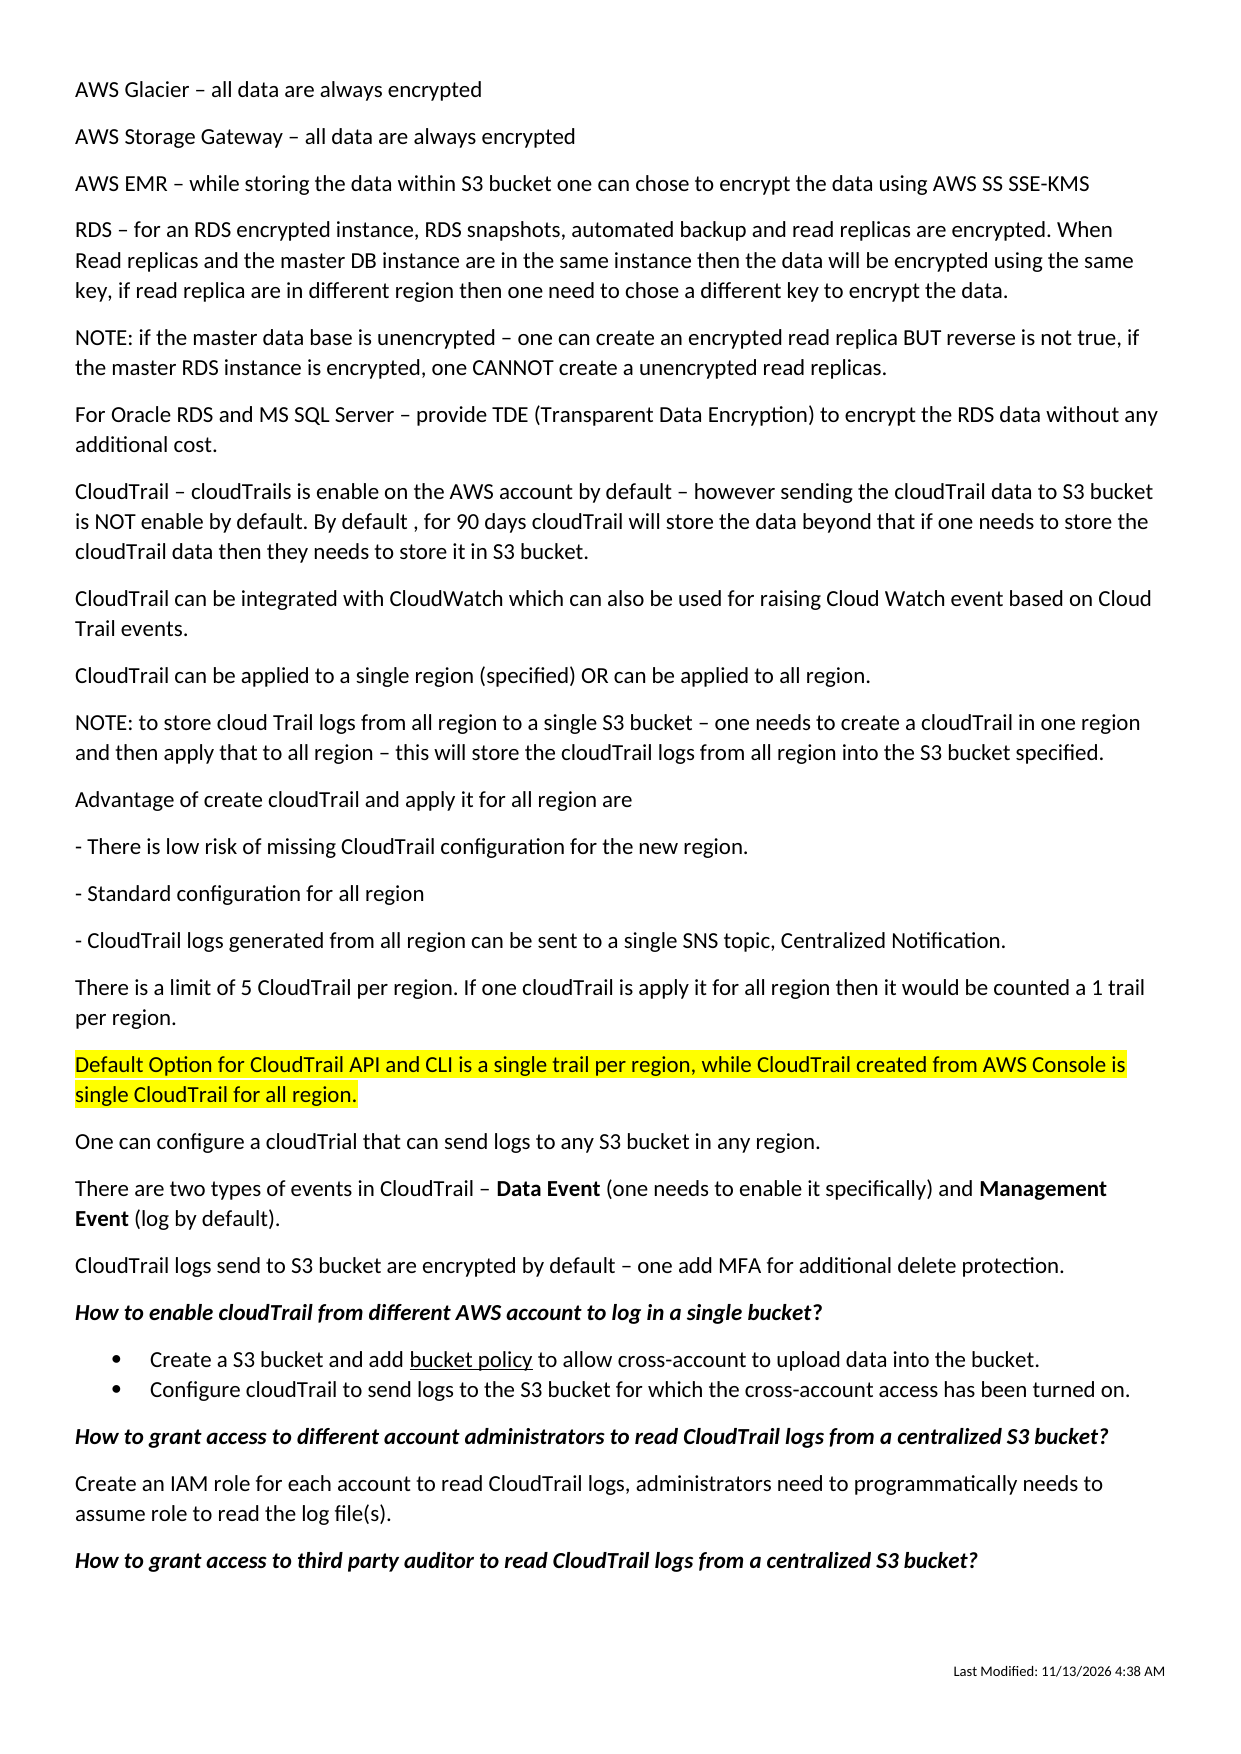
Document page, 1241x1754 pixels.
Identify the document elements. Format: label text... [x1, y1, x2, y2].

text AWS EMR – while storing the data within S3 bucket one can chose to encrypt the data using AWS SS SSE-KMS [75, 169, 1165, 197]
text One can configure a cloudTrial that can send logs to any S3 bucket in any region. [75, 1127, 1165, 1155]
list Create a S3 bucket and add bucket policy to allow cross-account to upload data into the bucket. [112, 1345, 1165, 1373]
text - Standard configuration for all region [75, 879, 1165, 907]
text NOTE: if the master data base is unencrypted – one can create an encrypted read replica BUT reverse is not true, if the master RDS instance is encrypted, one CANNOT create a unencrypted read replicas. [75, 323, 1165, 381]
list Configure cloudTrail to send logs to the S3 bucket for which the cross-account access has been turned on. [112, 1375, 1165, 1403]
text NOTE: to store cloud Trail logs from all region to a single S3 bucket – one needs to create a cloudTrail in one region and then apply that to all region – this will store the cloudTrail logs from all region into the S3 bucket specified. [75, 708, 1165, 767]
text Advantage of create cloudTrail and apply it for all region are [75, 785, 1165, 813]
text There is a limit of 5 CloudTrail per region. If one cloudTrail is apply it for all region then it would be counted a 1 trail per region. [75, 973, 1165, 1031]
text Default Option for CloudTrail API and CLI is a single trail per region, while CloudTrail created from AWS Console is single CloudTrail for all region. [75, 1050, 1165, 1108]
text There are two types of events in CloudTrail – Data Event (one needs to enable it specifically) and Management Event (log by default). [75, 1174, 1165, 1232]
text CloudTrail can be applied to a single region (specified) OR can be applied to all region. [75, 661, 1165, 689]
text Create an IAM role for each account to read CloudTrail logs, administrators need to programmatically needs to assume role to read the log file(s). [75, 1469, 1165, 1527]
text RDS – for an RDS encrypted instance, RDS snapshots, automated backup and read replicas are encrypted. When Read replicas and the master DB instance are in the same instance then the data will be encrypted using the same key, if read replica are in different region then one need to chose a different key to encrypt the data. [75, 216, 1165, 304]
text How to grant access to third party auditor to read CloudTrail logs from a centralized S3 bucket? [75, 1546, 1165, 1574]
text CloudTrail – cloudTrails is enable on the AWS account by default – however sending the cloudTrail data to S3 bucket is NOT enable by default. By default , for 90 days cloudTrail will store the data beyond that if one needs to store the cloudTrail data then they needs to store it in S3 bucket. [75, 477, 1165, 566]
text For Oracle RDS and MS SQL Server – provide TDE (Transparent Data Encryption) to encrypt the RDS data without any additional cost. [75, 400, 1165, 458]
text - There is low risk of missing CloudTrail configuration for the new region. [75, 832, 1165, 860]
text How to enable cloudTrail from different AWS account to log in a single bucket? [75, 1298, 1165, 1326]
text How to grant access to different account administrators to read CloudTrail logs from a centralized S3 bucket? [75, 1422, 1165, 1450]
text CloudTrail logs send to S3 bucket are encrypted by default – one add MFA for additional delete protection. [75, 1251, 1165, 1279]
text CloudTrail can be integrated with CloudWatch which can also be used for raising Cloud Watch event based on Cloud Trail events. [75, 584, 1165, 643]
text - CloudTrail logs generated from all region can be sent to a single SNS topic, Centralized Notification. [75, 926, 1165, 954]
text AWS Glacier – all data are always encrypted [75, 75, 1165, 103]
text AWS Storage Gateway – all data are always encrypted [75, 122, 1165, 150]
